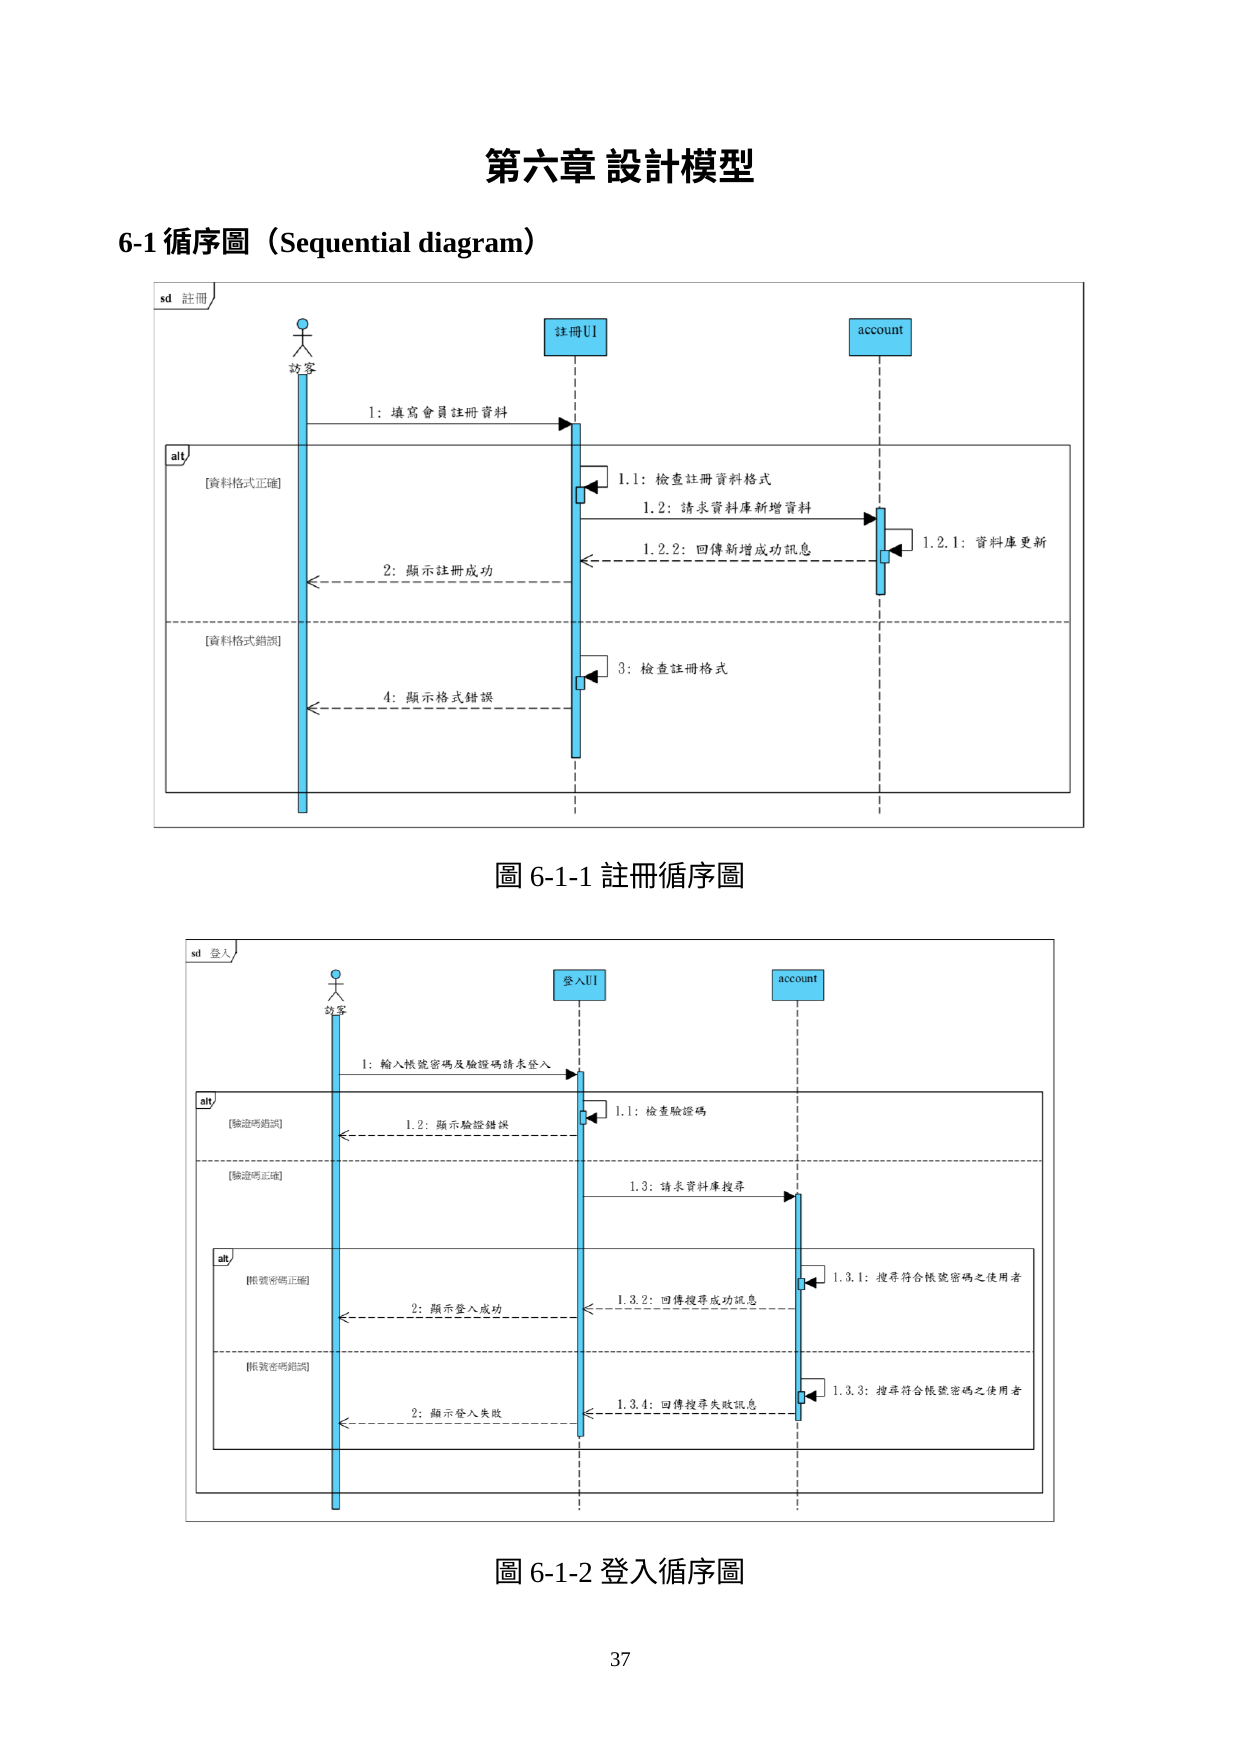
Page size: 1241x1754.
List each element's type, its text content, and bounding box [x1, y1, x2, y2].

picture [148, 277, 1092, 834]
picture [180, 935, 1060, 1527]
text 圖6-1-1 註冊循序圖 [118, 839, 1122, 898]
text 6-1循序圖（Sequential diagram） [118, 202, 1122, 277]
text 第六章 設計模型 [118, 127, 1122, 202]
text 圖6-1-2 登入循序圖 [118, 1535, 1122, 1594]
